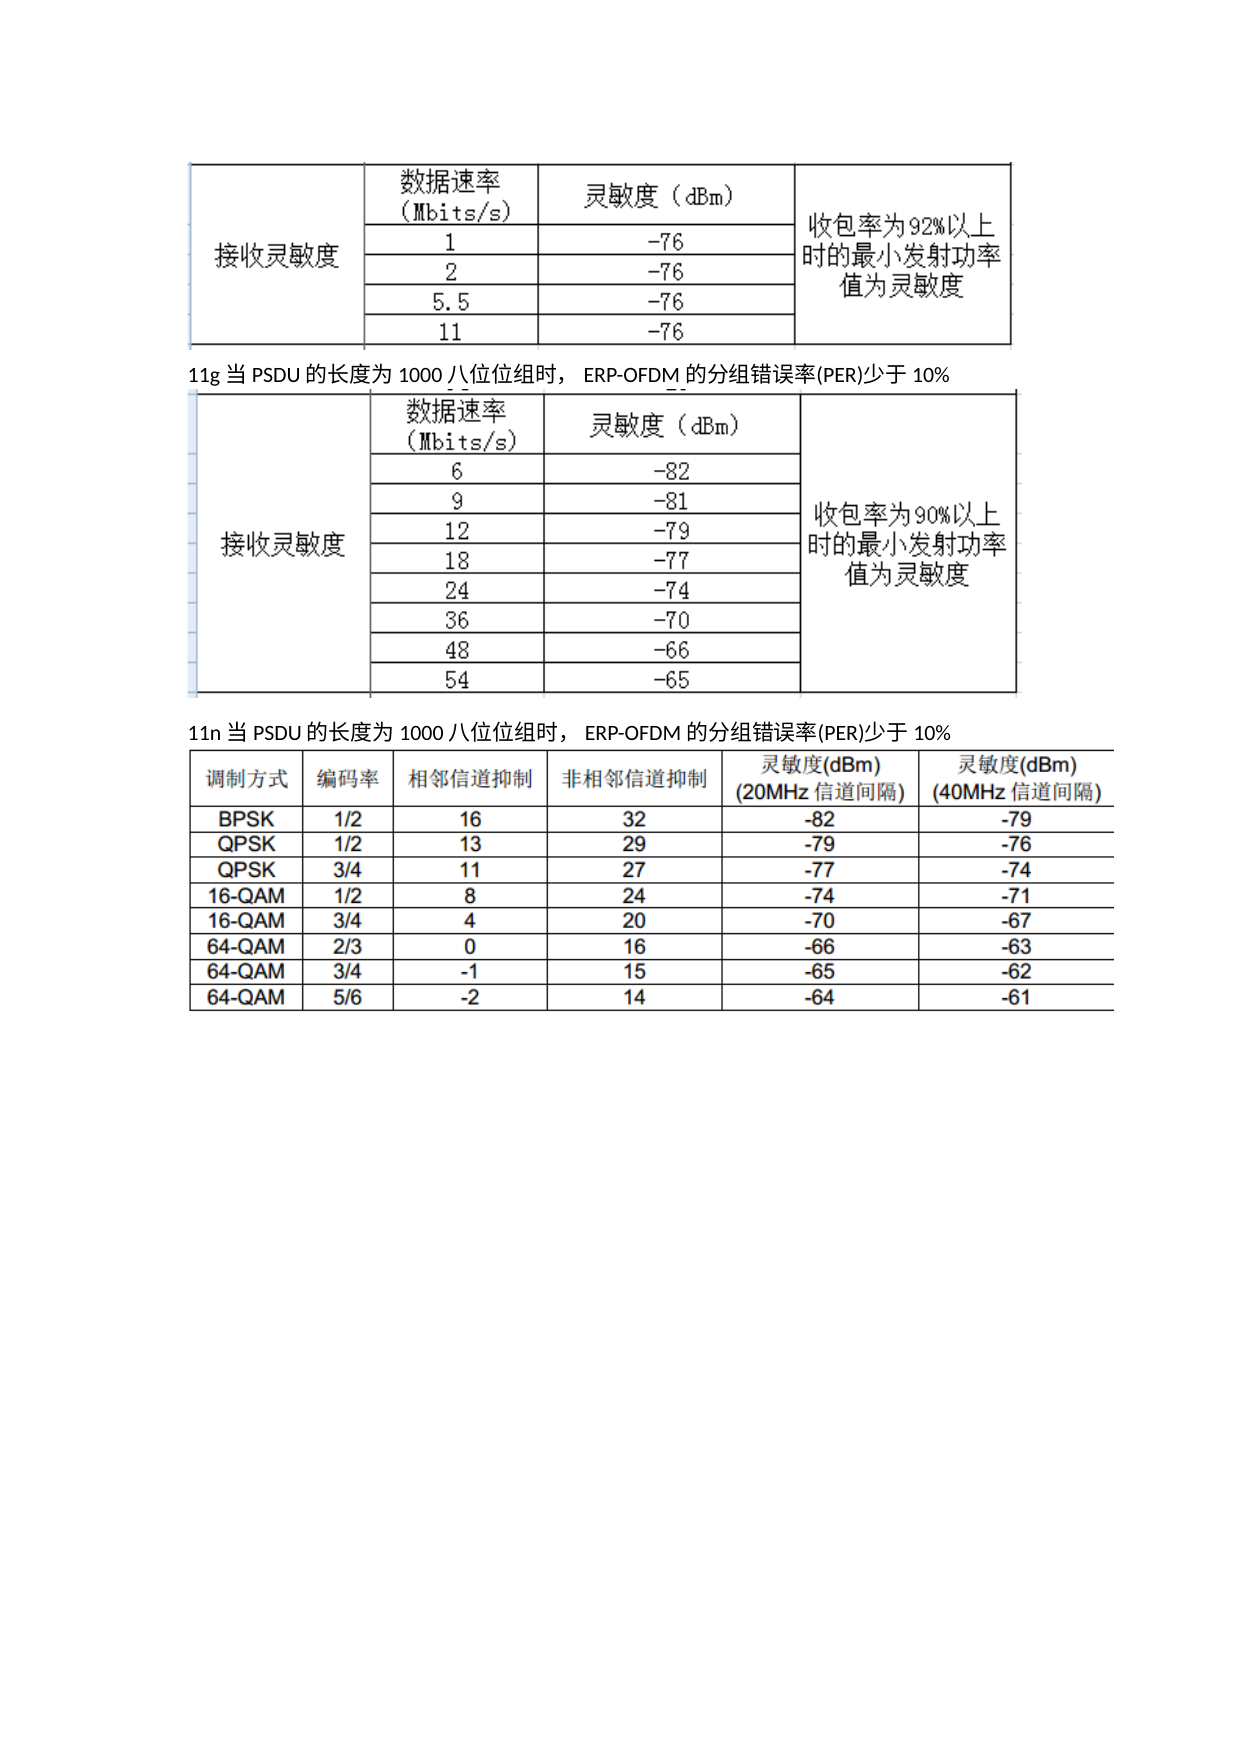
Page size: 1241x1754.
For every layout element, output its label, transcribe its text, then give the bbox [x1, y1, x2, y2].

picture [187, 162, 1014, 350]
picture [187, 389, 1022, 698]
picture [187, 747, 1114, 1015]
text 11n 当 PSDU 的长度为 1000 八位位组时， ERP-OFDM 的分组错误率(PER)少于 10% [187, 714, 1053, 747]
text 11g 当 PSDU 的长度为 1000 八位位组时， ERP-OFDM 的分组错误率(PER)少于 10% [187, 357, 1053, 389]
